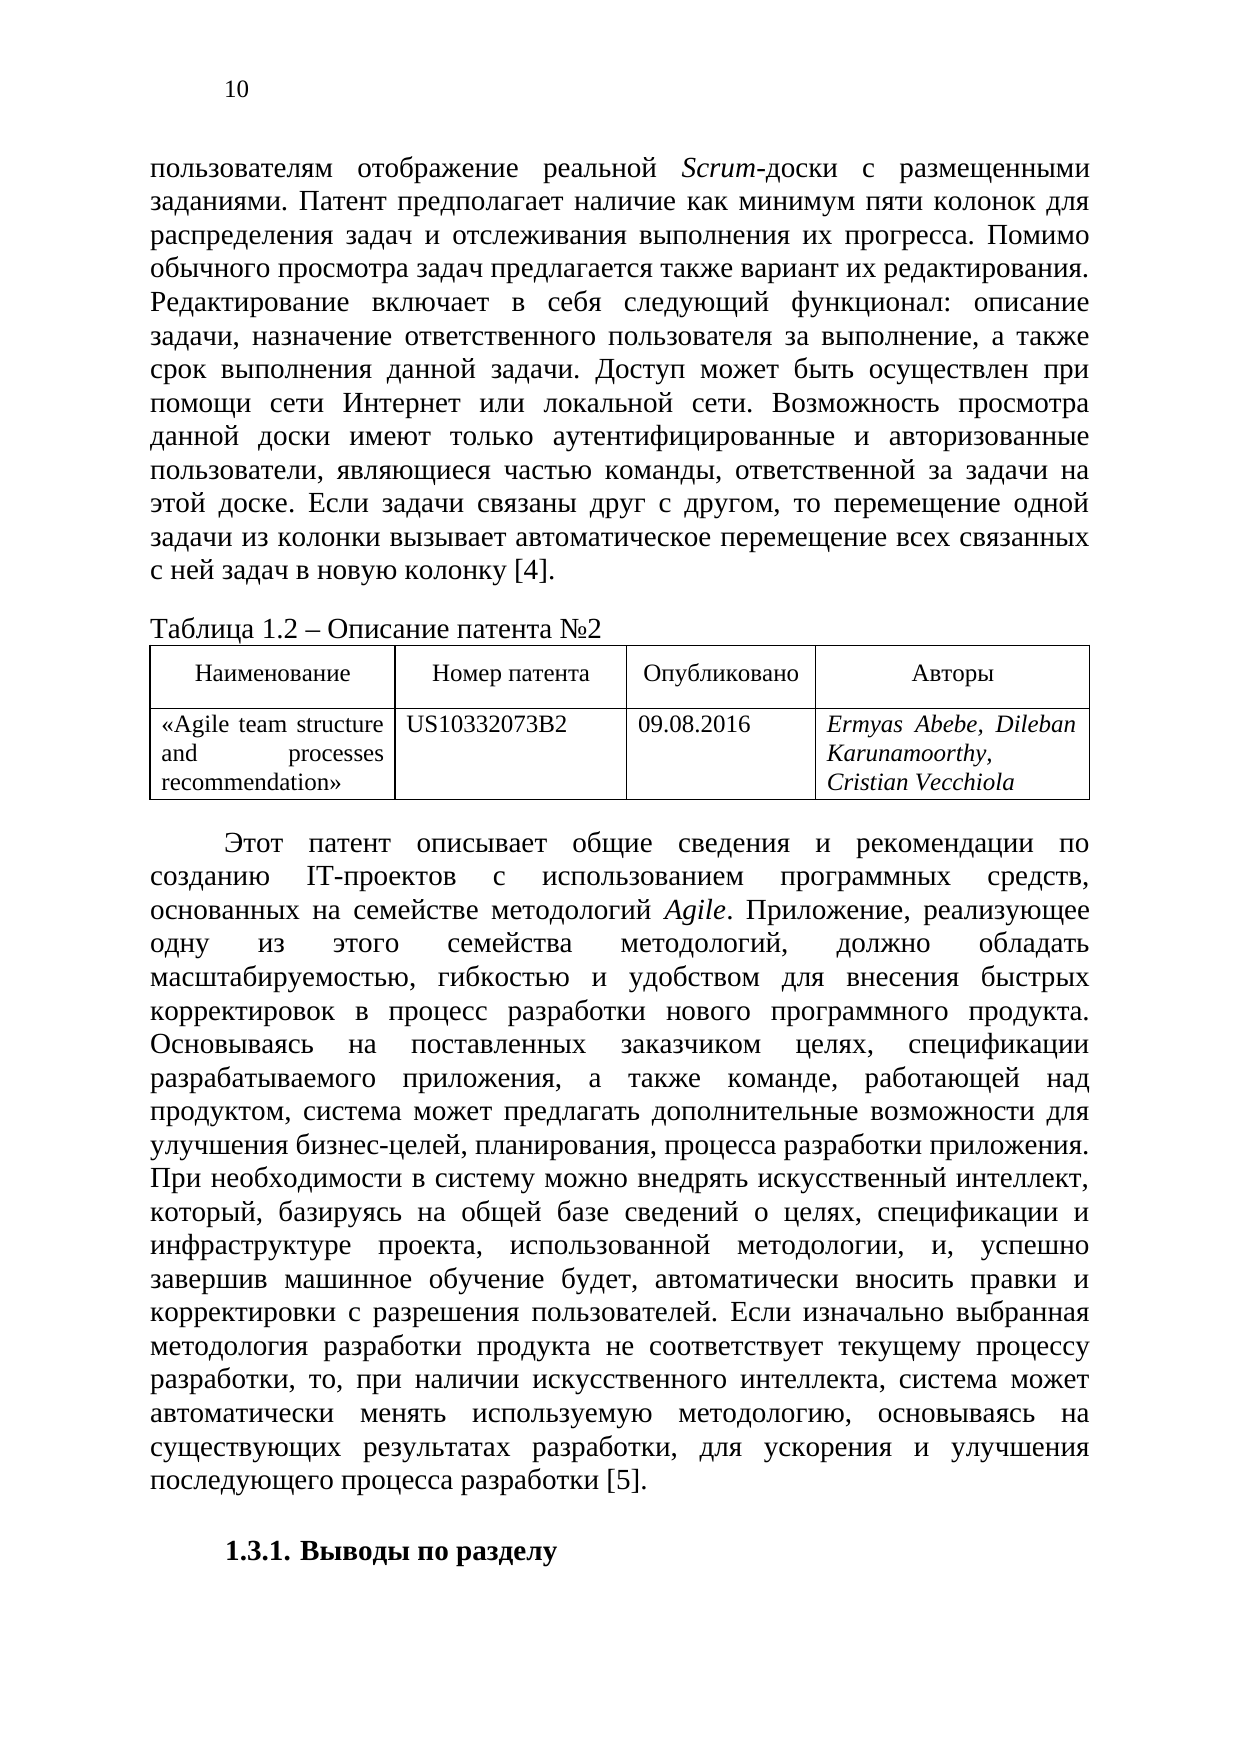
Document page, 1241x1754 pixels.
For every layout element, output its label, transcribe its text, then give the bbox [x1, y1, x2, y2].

table_header Наименование [151, 646, 394, 708]
table_cell «Agile team structure and processes recommendation» [151, 709, 394, 799]
table_header Номер патента [396, 646, 626, 708]
table_cell 09.08.2016 [627, 709, 815, 799]
table_cell US10332073B2 [396, 709, 626, 799]
table_header Опубликовано [627, 646, 815, 708]
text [150, 150, 1090, 586]
table_header Авторы [816, 646, 1089, 708]
text Этот патент описывает общие сведения и рекомендации по созданию IT-проектов с использованием программных средств, основанных на семействе методологий Agile. Приложение, реализующее одну из этого семейства методологий, должно обладать масштабируемостью, гибкостью и удобством для внесения быстрых корректировок в процесс разработки нового программного продукта. Основываясь на поставленных заказчиком целях, спецификации разрабатываемого приложения, а также команде, работающей над продуктом, система может предлагать дополнительные возможности для улучшения бизнес-целей, планирования, процесса разработки приложения. При необходимости в систему можно внедрять искусственный интеллект, который, базируясь на общей базе сведений о целях, спецификации и инфраструктуре проекта, использованной методологии, и, успешно завершив машинное обучение будет, автоматически вносить правки и корректировки с разрешения пользователей. Если изначально выбранная методология разработки продукта не соответствует текущему процессу разработки, то, при наличии искусственного интеллекта, система может автоматически менять используемую методологию, основываясь на существующих результатах разработки, для ускорения и улучшения последующего процесса разработки [5]. [150, 825, 1090, 1496]
list Выводы по разделу [225, 1533, 1090, 1567]
table_cell Ermyas Abebe, Dileban Karunamoorthy, Cristian Vecchiola [816, 709, 1089, 799]
text Таблица 1.2 – Описание патента №2 [150, 611, 1090, 644]
